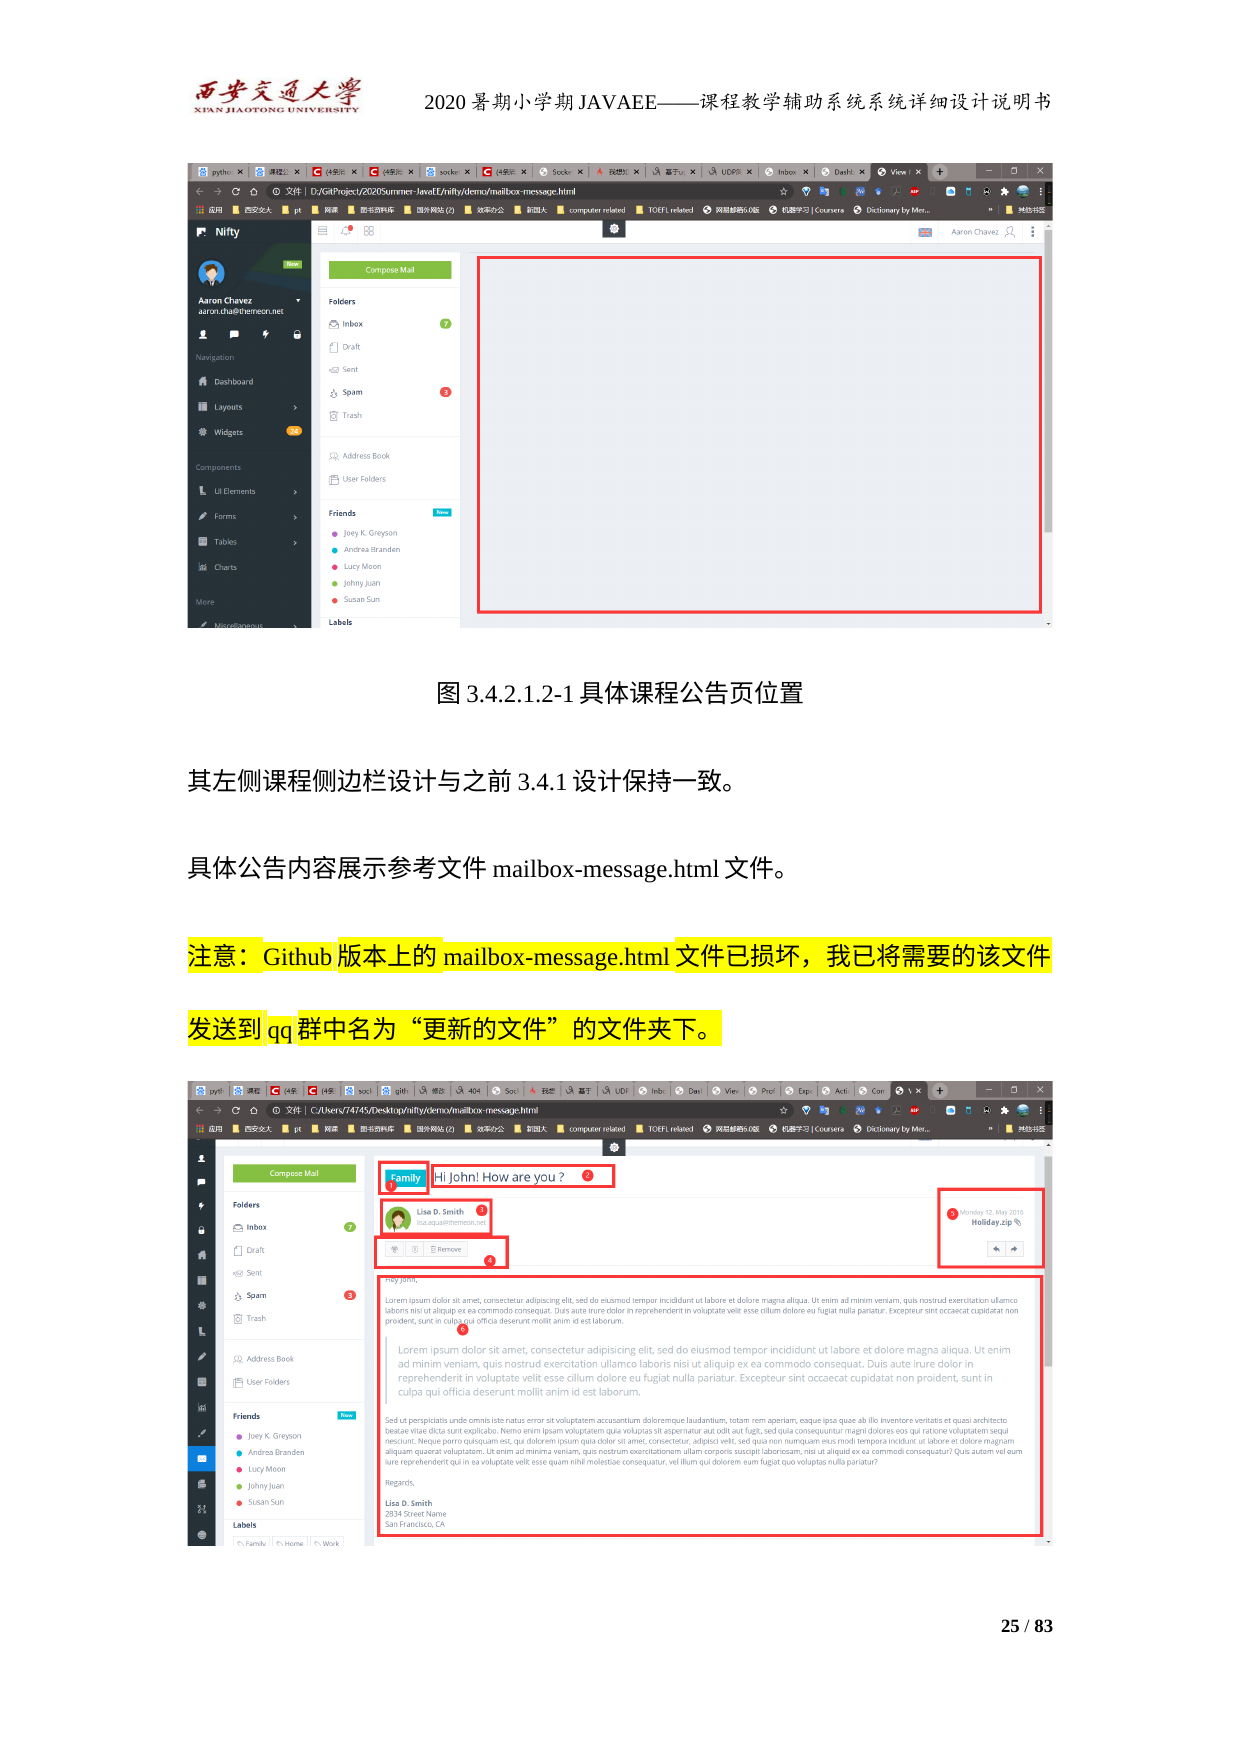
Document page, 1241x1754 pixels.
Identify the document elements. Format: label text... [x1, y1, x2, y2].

text 图3.4.2.1.2-1具体课程公告页位置 [187, 658, 1053, 726]
picture [187, 163, 1053, 628]
picture [187, 1081, 1053, 1546]
picture [189, 77, 364, 114]
text 注意：Github版本上的mailbox-message.html文件已损坏，我已将需要的该文件发送到qq群中名为“更新的文件”的文件夹下。 [187, 921, 1053, 1062]
text 具体公告内容展示参考文件mailbox-message.html文件。 [187, 833, 1053, 901]
text 其左侧课程侧边栏设计与之前3.4.1设计保持一致。 [187, 745, 1053, 813]
